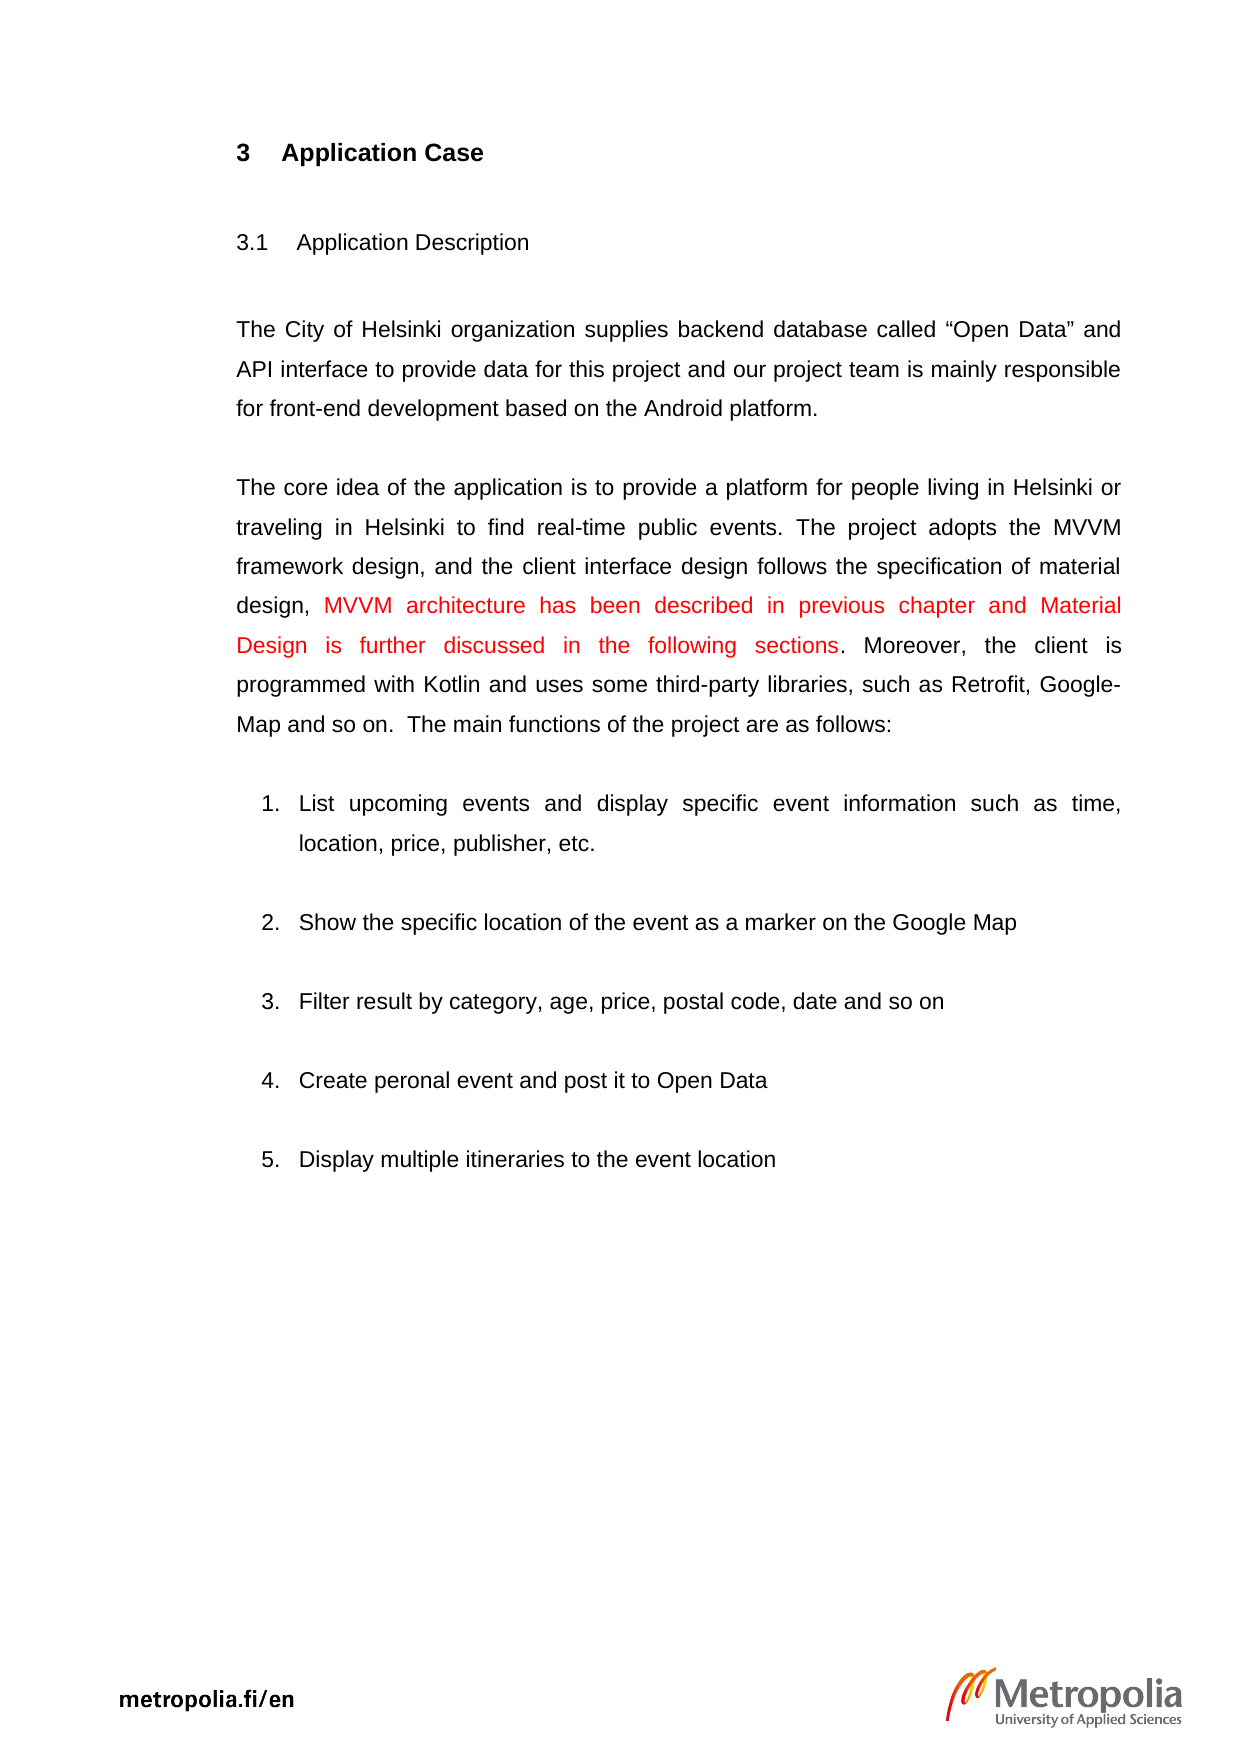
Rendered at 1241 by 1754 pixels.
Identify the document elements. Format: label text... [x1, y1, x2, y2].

list Filter result by category, age, price, postal code, date and so on [261, 988, 1122, 1014]
text The City of Helsinki organization supplies backend database called “Open Data” and API interface to provide data for this project and our project team is mainly responsible for front-end development based on the Android platform. [236, 316, 1122, 421]
subtitle Application Description [236, 229, 1122, 256]
subtitle Application Case [236, 138, 1122, 167]
list Display multiple itineraries to the event location [261, 1146, 1122, 1172]
list List upcoming events and display specific event information such as time, location, price, publisher, etc. [261, 790, 1122, 856]
list Show the specific location of the event as a marker on the Google Map [261, 908, 1122, 935]
picture [106, 1642, 1187, 1734]
text The core idea of the application is to provide a platform for people living in Helsinki or traveling in Helsinki to find real-time public events. The project adopts the MVVM framework design, and the client interface design follows the specification of material design, MVVM architecture has been described in previous chapter and Material Design is further discussed in the following sections. Moreover, the client is programmed with Kotlin and uses some third-party libraries, such as Retrofit, Google-Map and so on. The main functions of the project are as follows: [236, 474, 1122, 737]
list Create peronal event and post it to Open Data [261, 1067, 1122, 1093]
